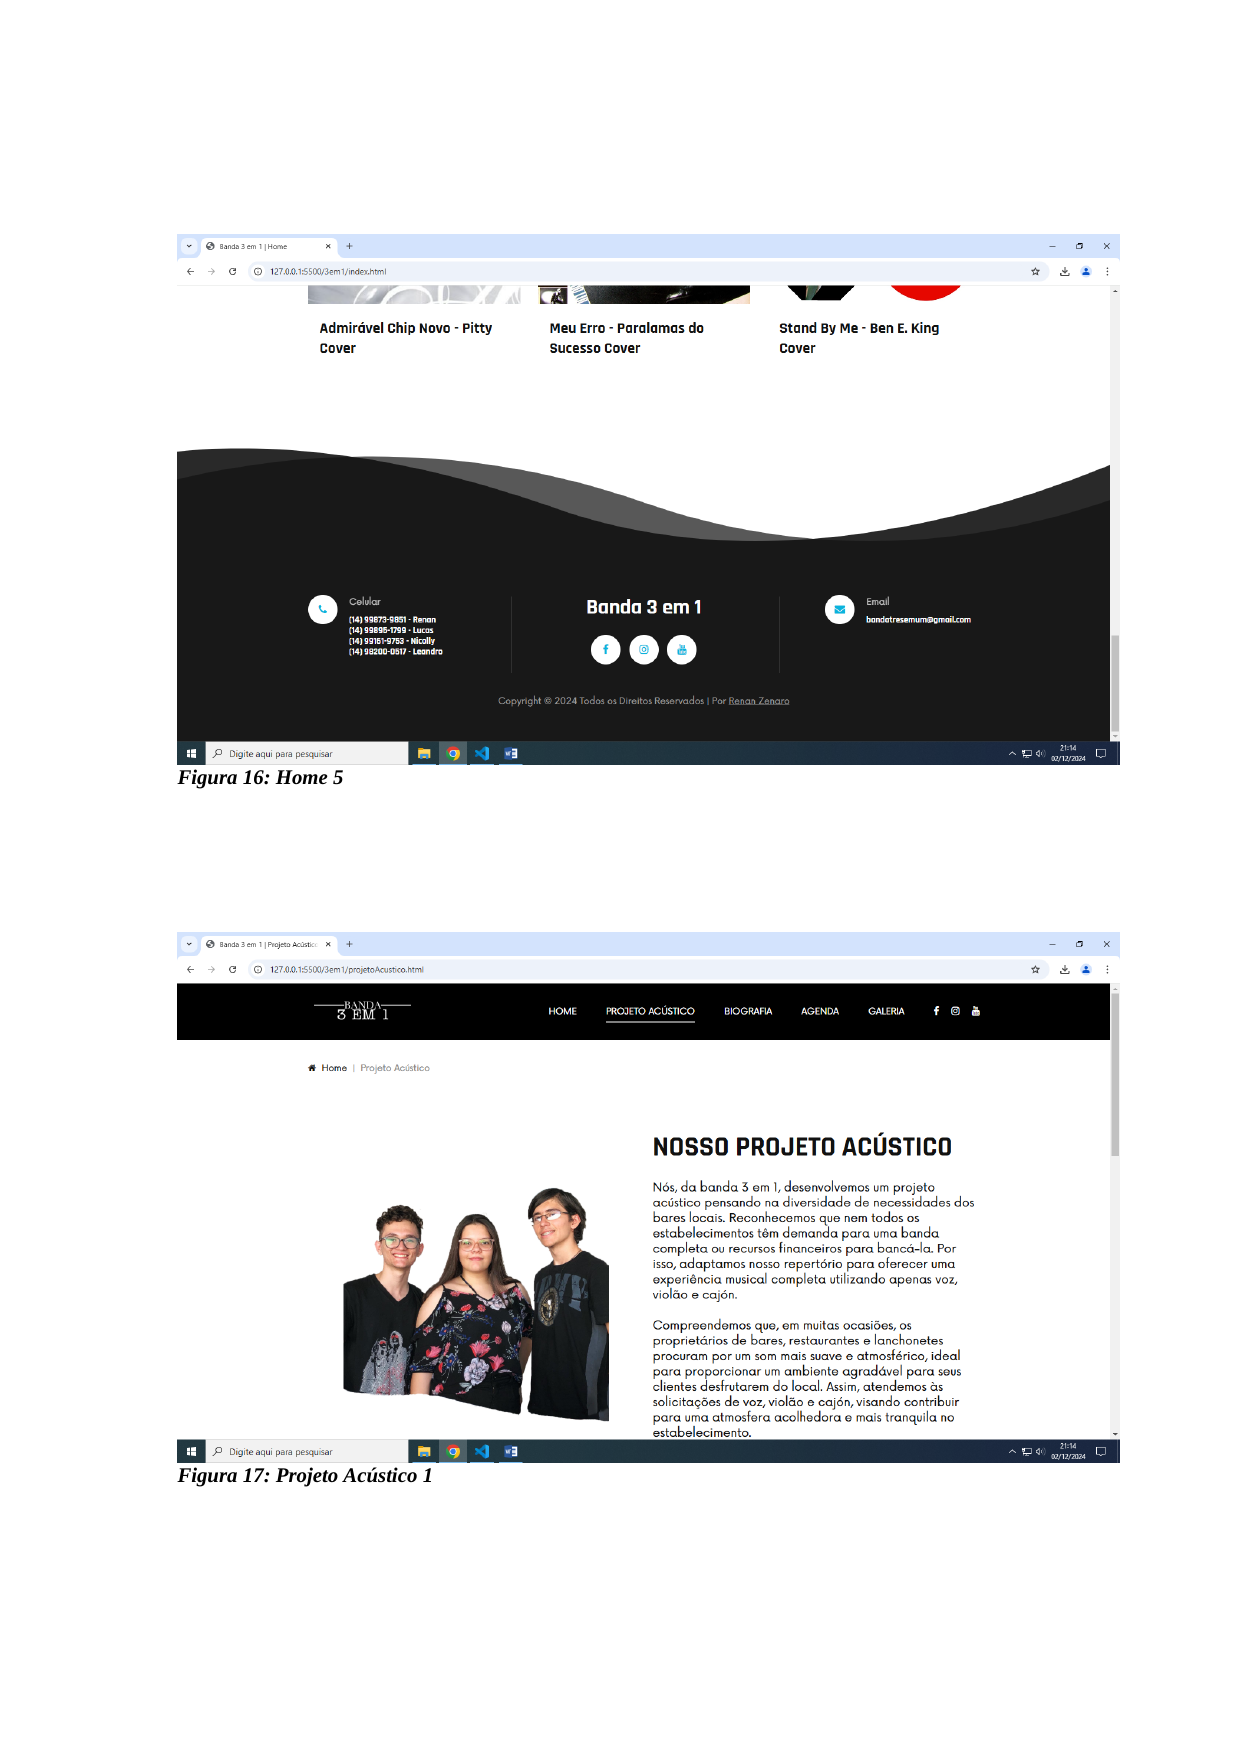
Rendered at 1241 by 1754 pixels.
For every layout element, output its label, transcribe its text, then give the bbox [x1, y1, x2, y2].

picture [177, 932, 1120, 1463]
picture [177, 234, 1120, 765]
